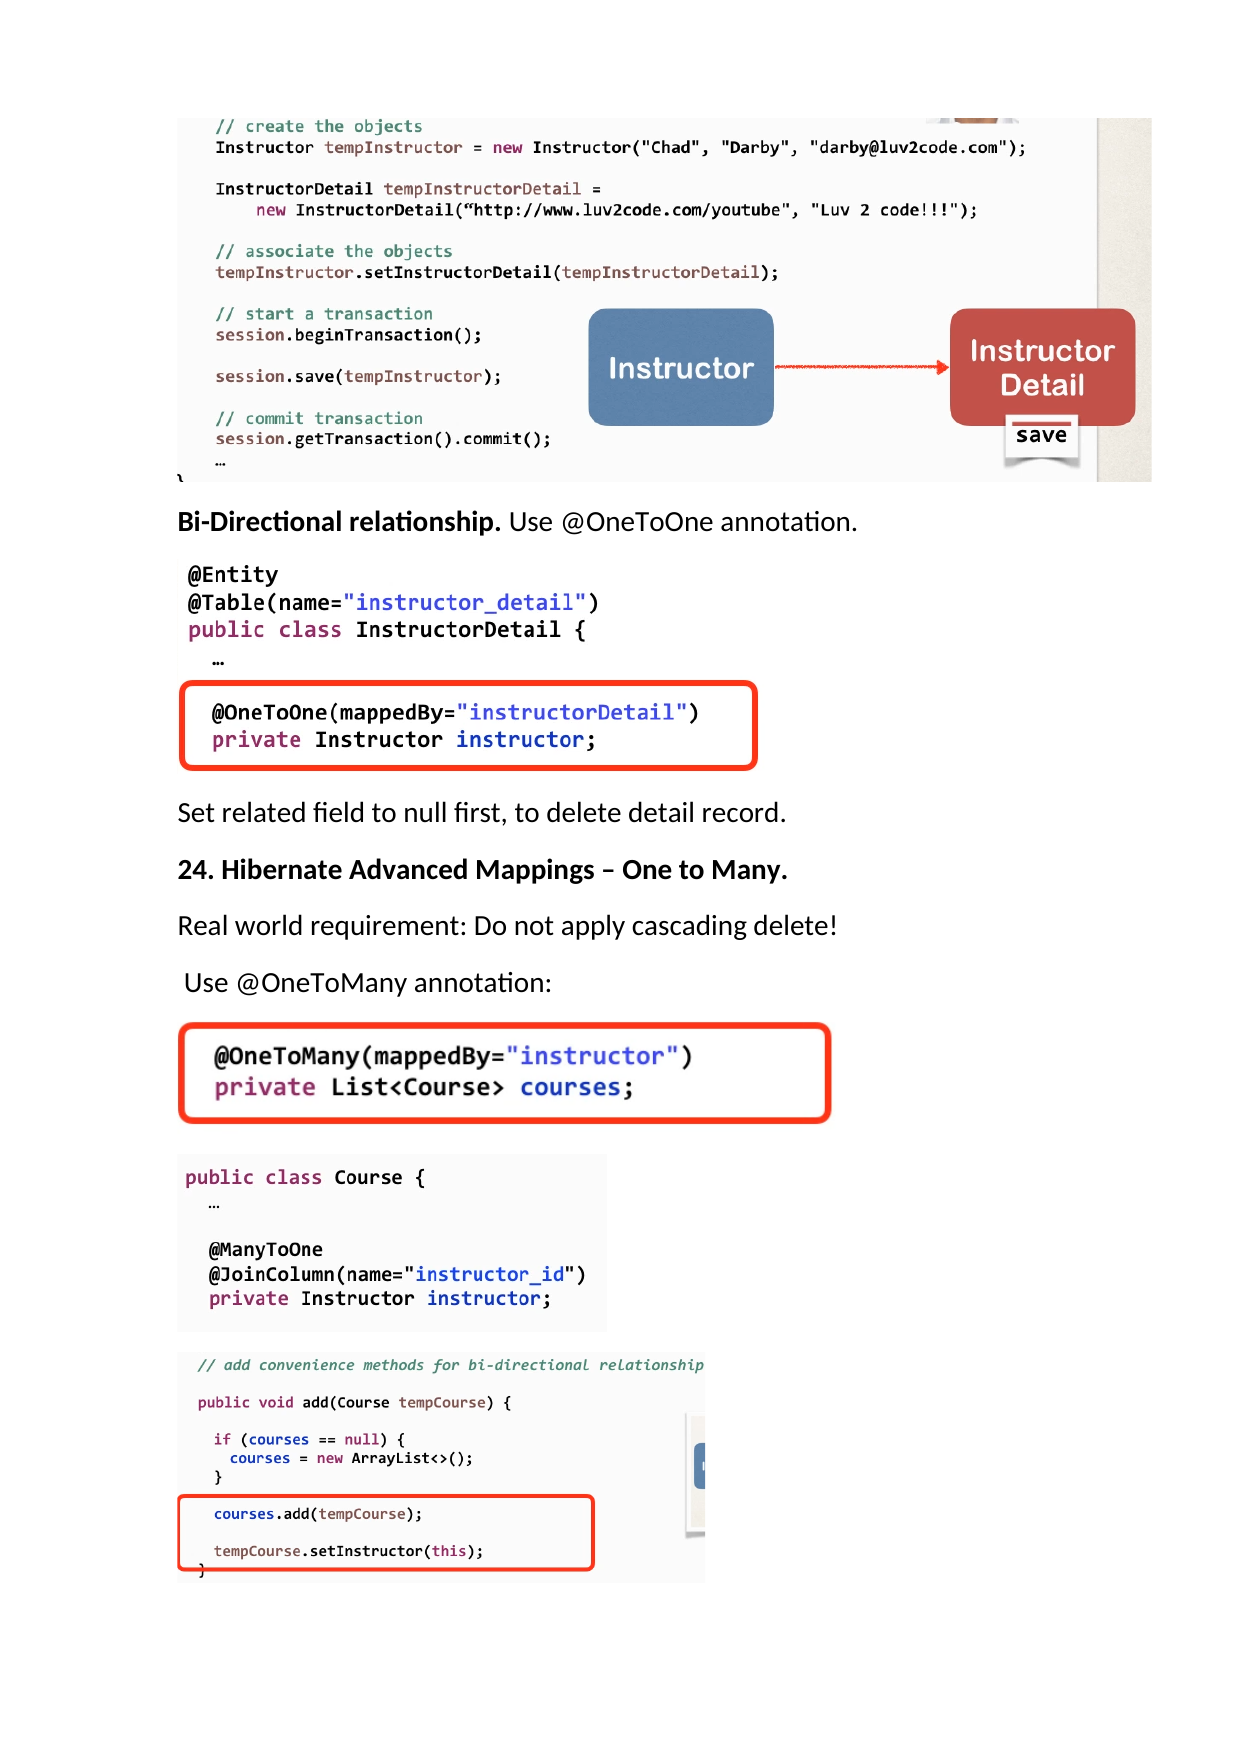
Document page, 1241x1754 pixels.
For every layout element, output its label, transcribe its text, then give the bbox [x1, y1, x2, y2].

text Set related field to null first, to delete detail record. [177, 794, 1152, 830]
picture [177, 1154, 607, 1332]
text Bi-Directional relationship. Use @OneToOne annotation. [177, 503, 1152, 538]
text 24. Hibernate Advanced Mappings – One to Many. [177, 851, 1152, 886]
text Use @OneToMany annotation: [177, 964, 1152, 999]
picture [177, 1352, 706, 1583]
picture [177, 118, 1152, 482]
picture [177, 559, 765, 774]
text Real world requirement: Do not apply cascading delete! [177, 907, 1152, 943]
picture [177, 1020, 837, 1134]
